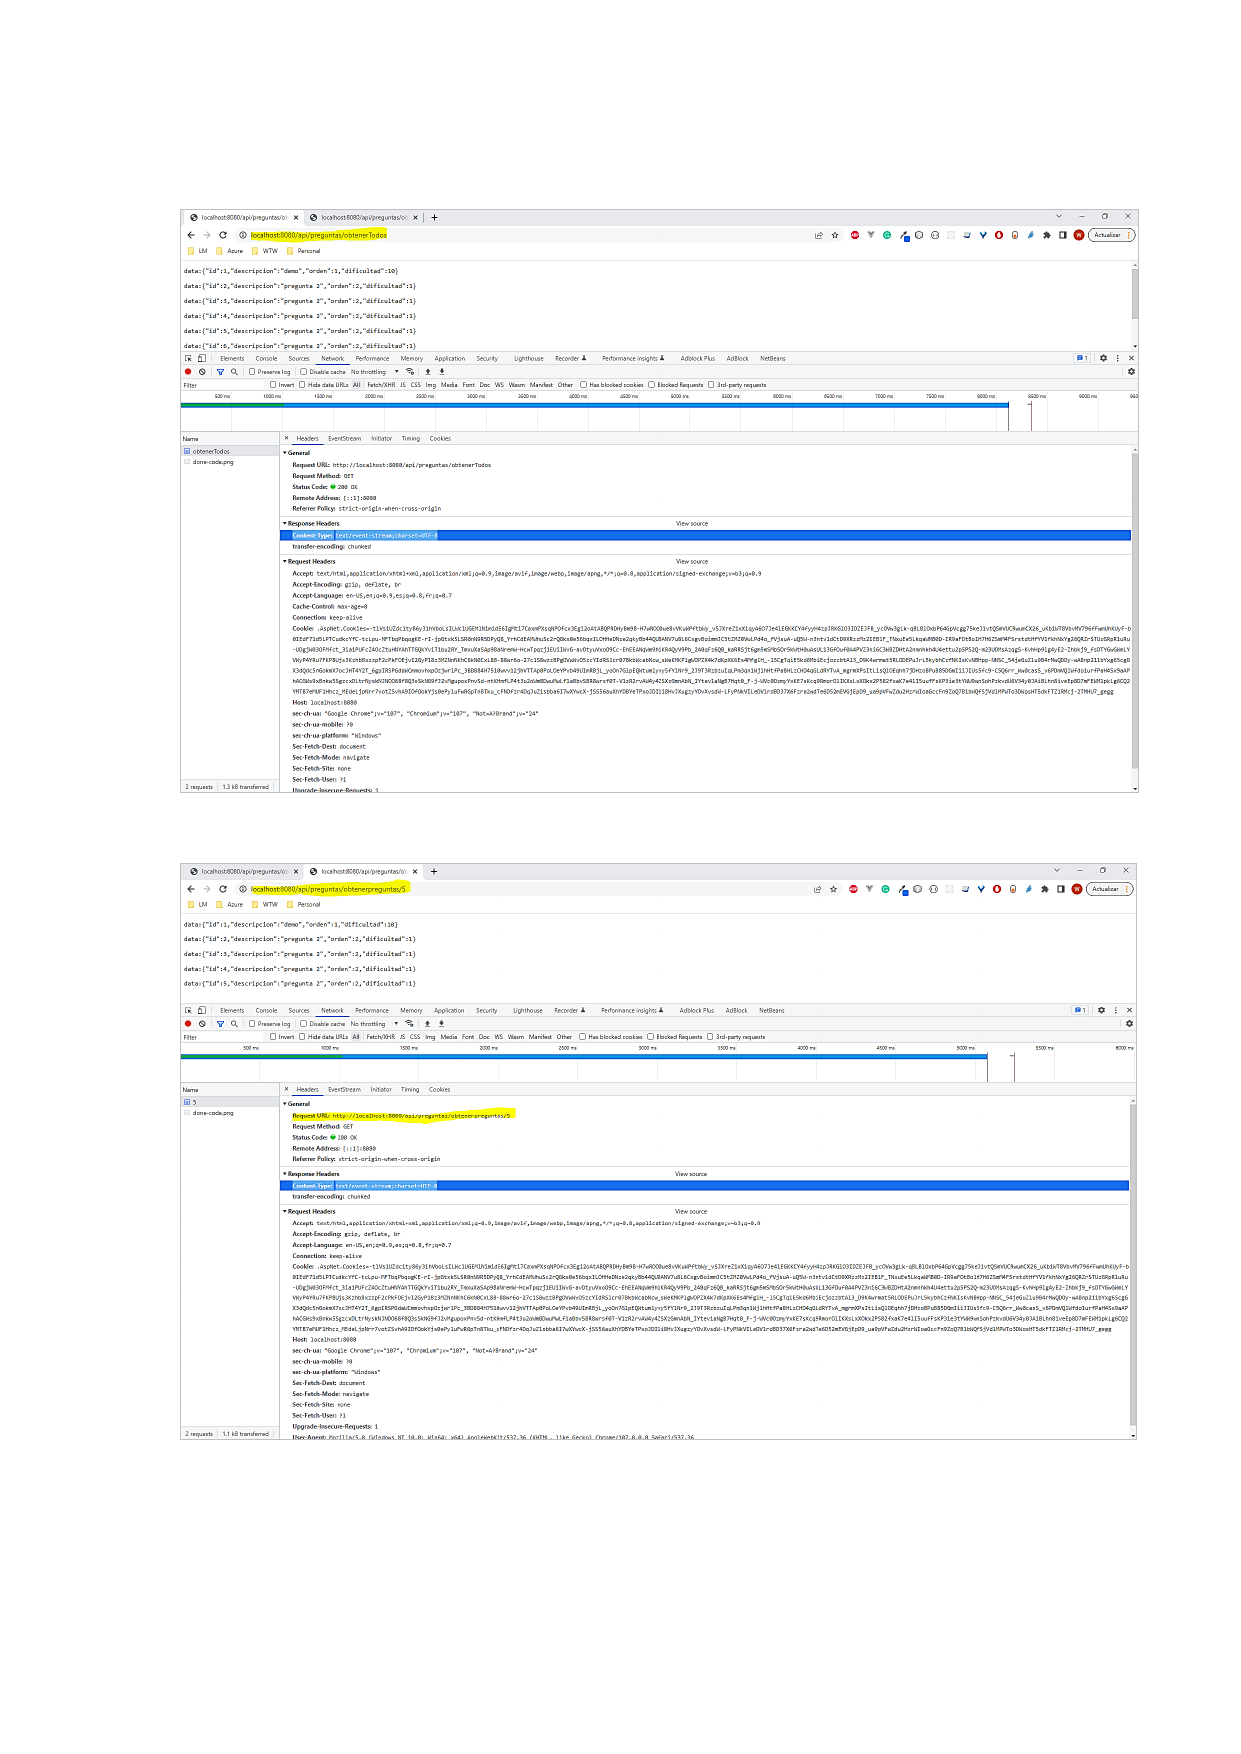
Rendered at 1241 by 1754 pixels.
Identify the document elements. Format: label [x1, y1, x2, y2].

picture [181, 210, 1138, 792]
picture [181, 864, 1136, 1439]
